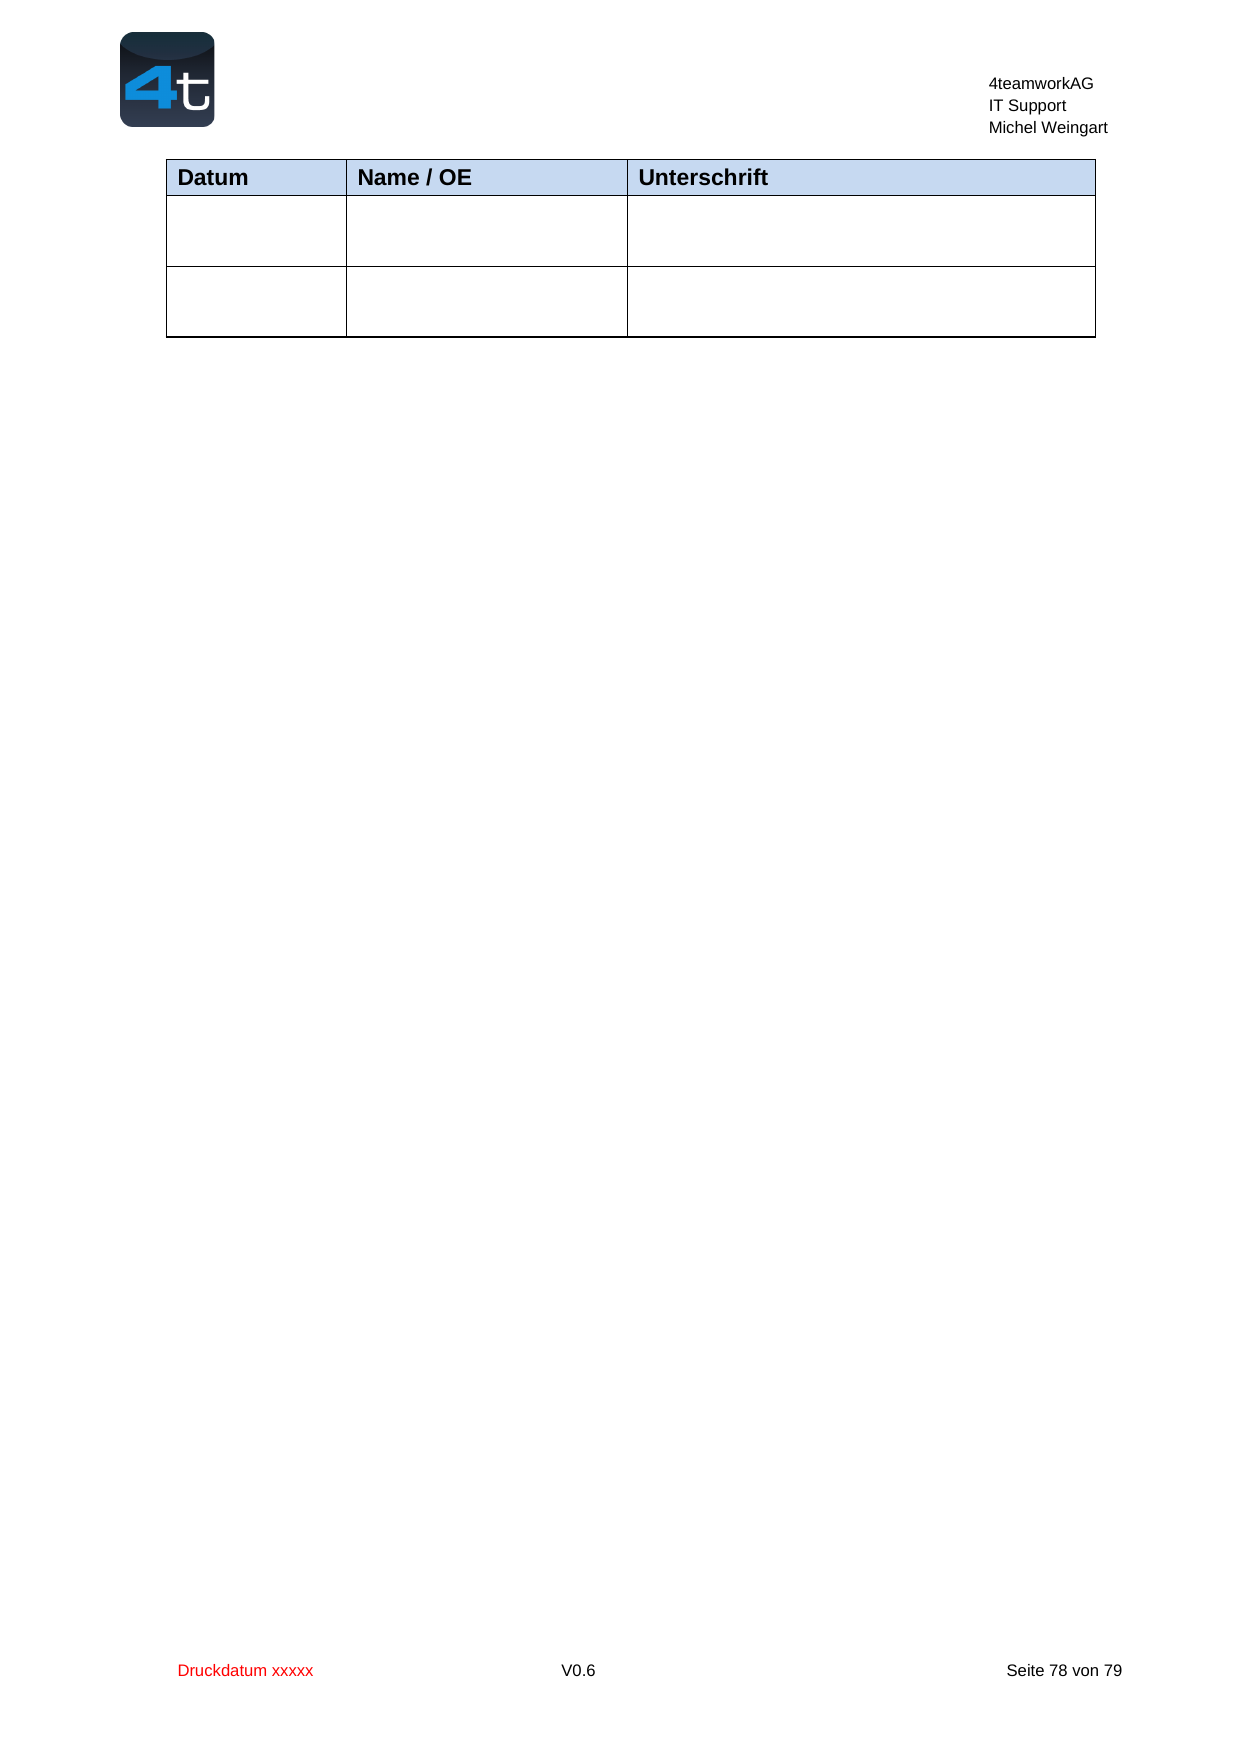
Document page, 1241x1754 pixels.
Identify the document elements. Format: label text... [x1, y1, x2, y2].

table_cell [167, 196, 346, 266]
table_cell [628, 267, 1095, 336]
table_cell [167, 267, 346, 336]
table_header Name / OE [347, 160, 627, 195]
table_header Datum [167, 160, 346, 195]
picture [120, 32, 215, 127]
table_cell [347, 267, 627, 336]
table_cell [347, 196, 627, 266]
table_header Unterschrift [628, 160, 1095, 195]
table_cell [628, 196, 1095, 266]
